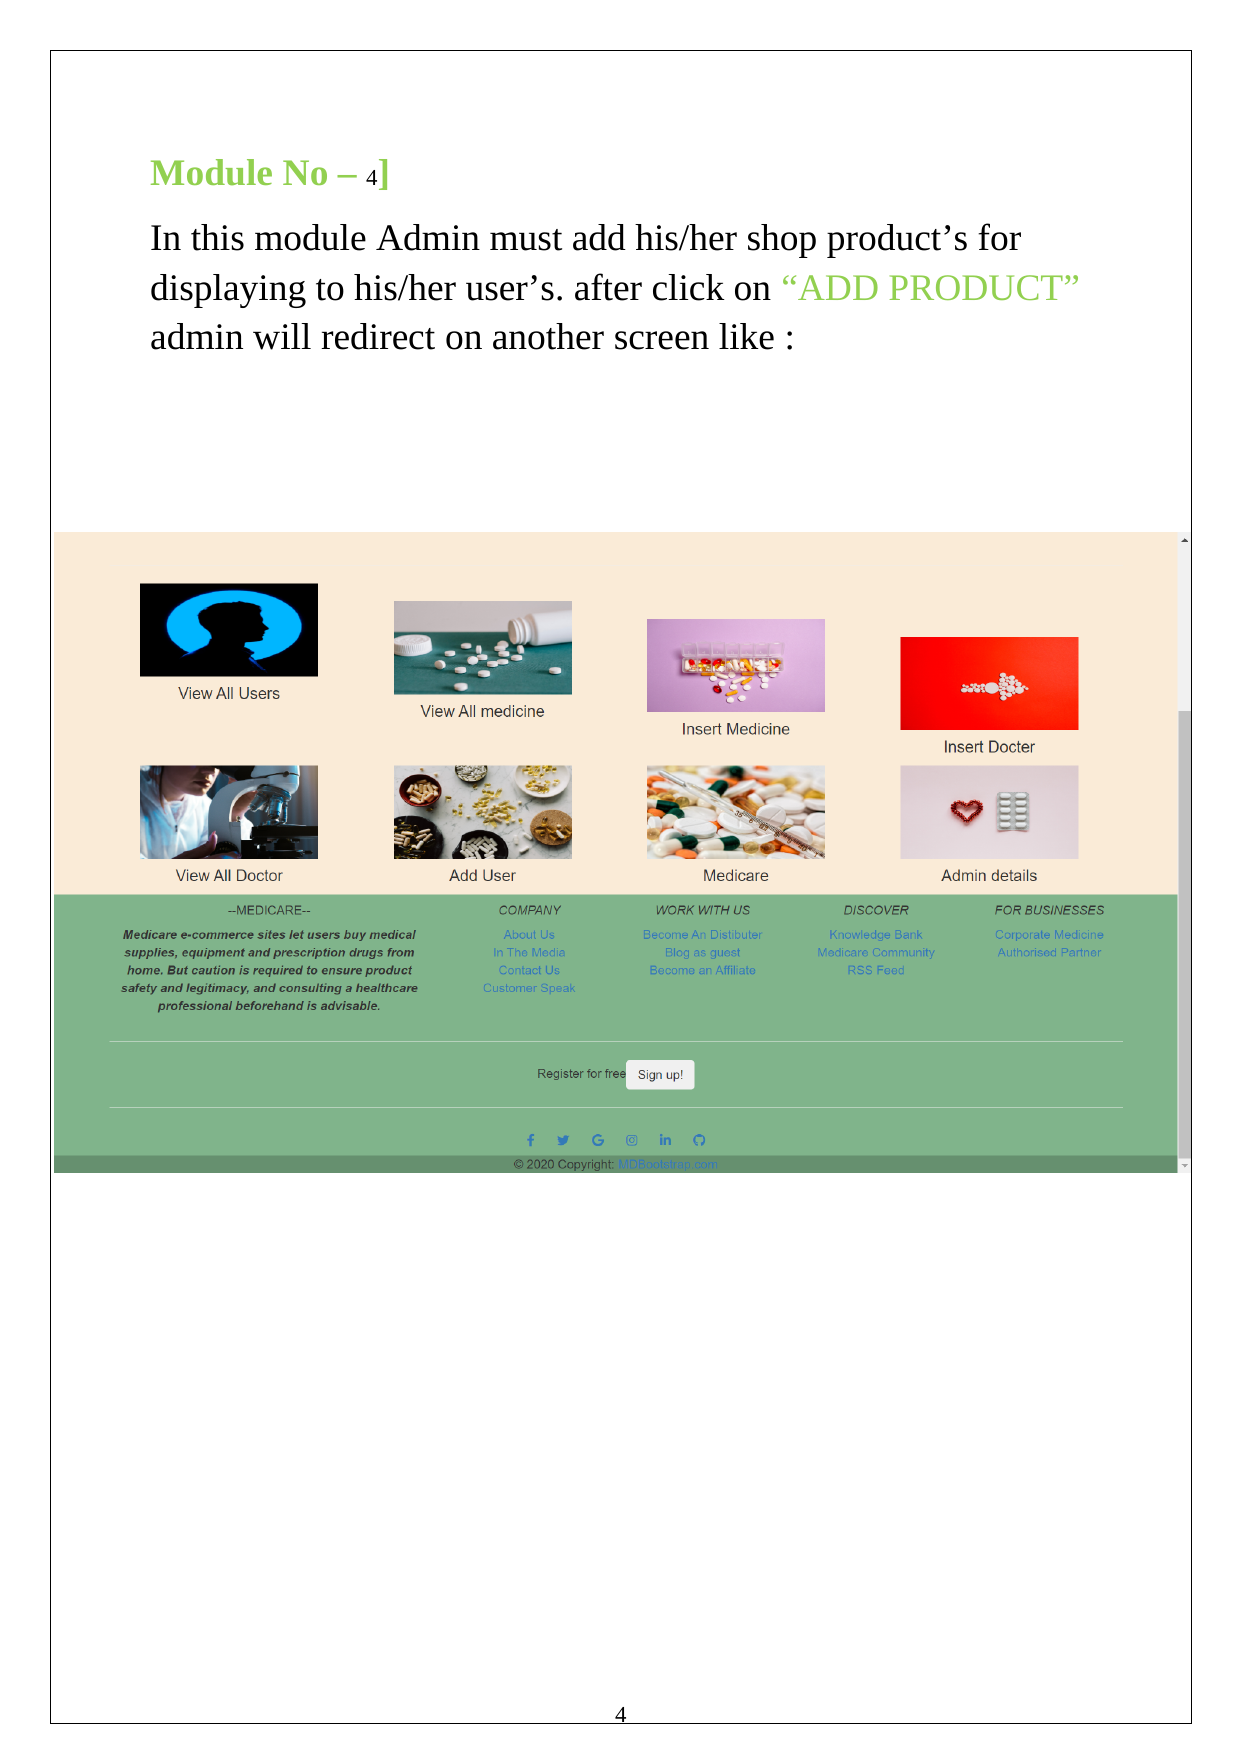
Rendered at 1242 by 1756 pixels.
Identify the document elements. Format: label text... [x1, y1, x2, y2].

text In this module Admin must add his/her shop product’s for displaying to his/her user’s. after click on “ADD PRODUCT” admin will redirect on another screen like : [150, 215, 1082, 358]
picture [54, 532, 1191, 1173]
